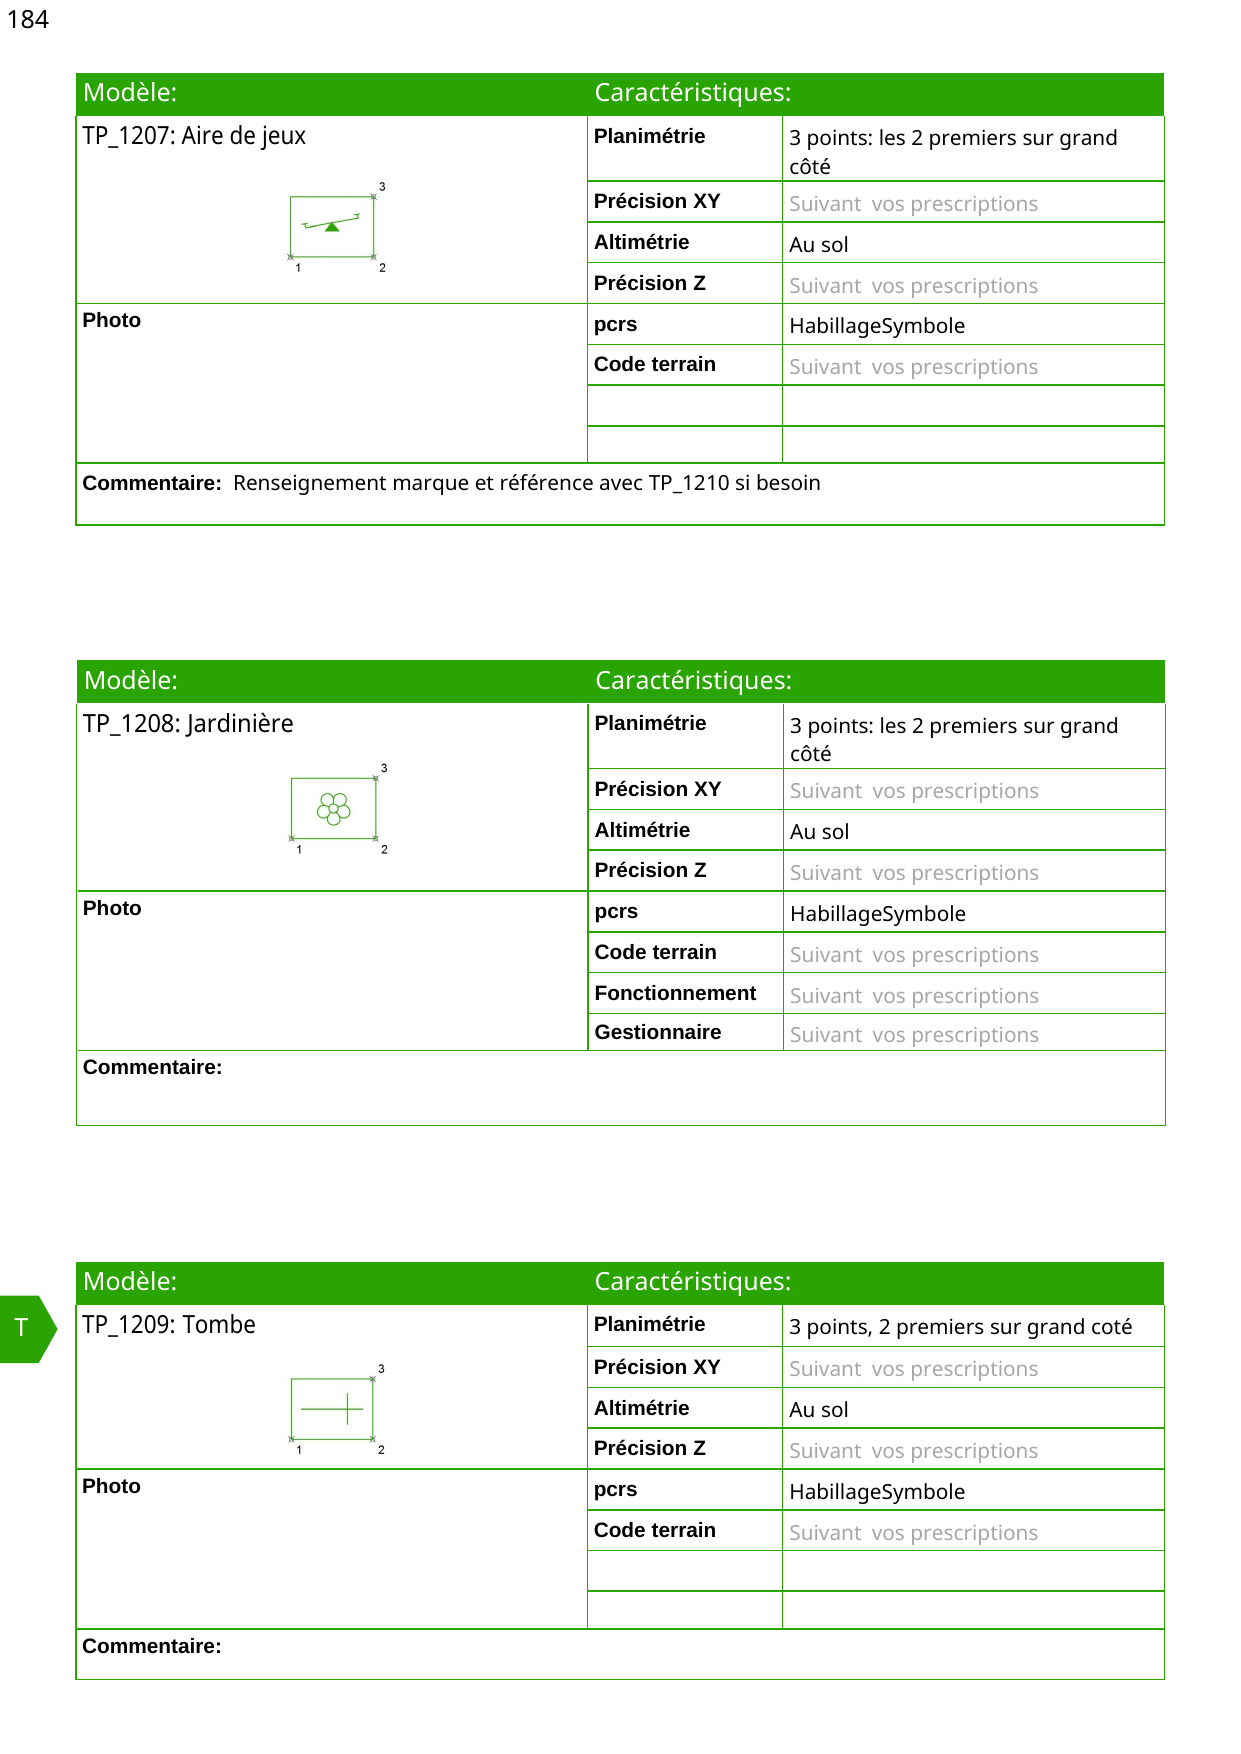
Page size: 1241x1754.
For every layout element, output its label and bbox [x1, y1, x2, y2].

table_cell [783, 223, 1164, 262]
picture [283, 180, 388, 273]
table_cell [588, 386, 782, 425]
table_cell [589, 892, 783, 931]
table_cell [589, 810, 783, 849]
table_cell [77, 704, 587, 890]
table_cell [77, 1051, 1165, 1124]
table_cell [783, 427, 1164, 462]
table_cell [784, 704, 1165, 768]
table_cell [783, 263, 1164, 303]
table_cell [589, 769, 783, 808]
picture [284, 761, 388, 854]
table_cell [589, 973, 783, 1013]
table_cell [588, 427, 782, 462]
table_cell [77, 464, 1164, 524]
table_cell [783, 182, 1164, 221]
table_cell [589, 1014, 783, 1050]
picture [283, 1362, 388, 1455]
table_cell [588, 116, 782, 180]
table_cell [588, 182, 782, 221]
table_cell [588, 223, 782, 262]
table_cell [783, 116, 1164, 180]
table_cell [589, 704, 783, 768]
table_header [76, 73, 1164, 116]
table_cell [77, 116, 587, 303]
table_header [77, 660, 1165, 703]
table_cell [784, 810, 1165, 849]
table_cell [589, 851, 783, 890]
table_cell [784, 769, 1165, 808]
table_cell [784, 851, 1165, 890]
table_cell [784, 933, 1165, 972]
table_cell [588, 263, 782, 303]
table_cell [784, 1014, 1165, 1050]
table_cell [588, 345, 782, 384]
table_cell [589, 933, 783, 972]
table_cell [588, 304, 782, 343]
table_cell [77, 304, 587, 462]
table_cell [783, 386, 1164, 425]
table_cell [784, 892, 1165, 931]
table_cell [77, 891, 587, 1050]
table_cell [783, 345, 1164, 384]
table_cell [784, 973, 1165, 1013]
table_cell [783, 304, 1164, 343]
